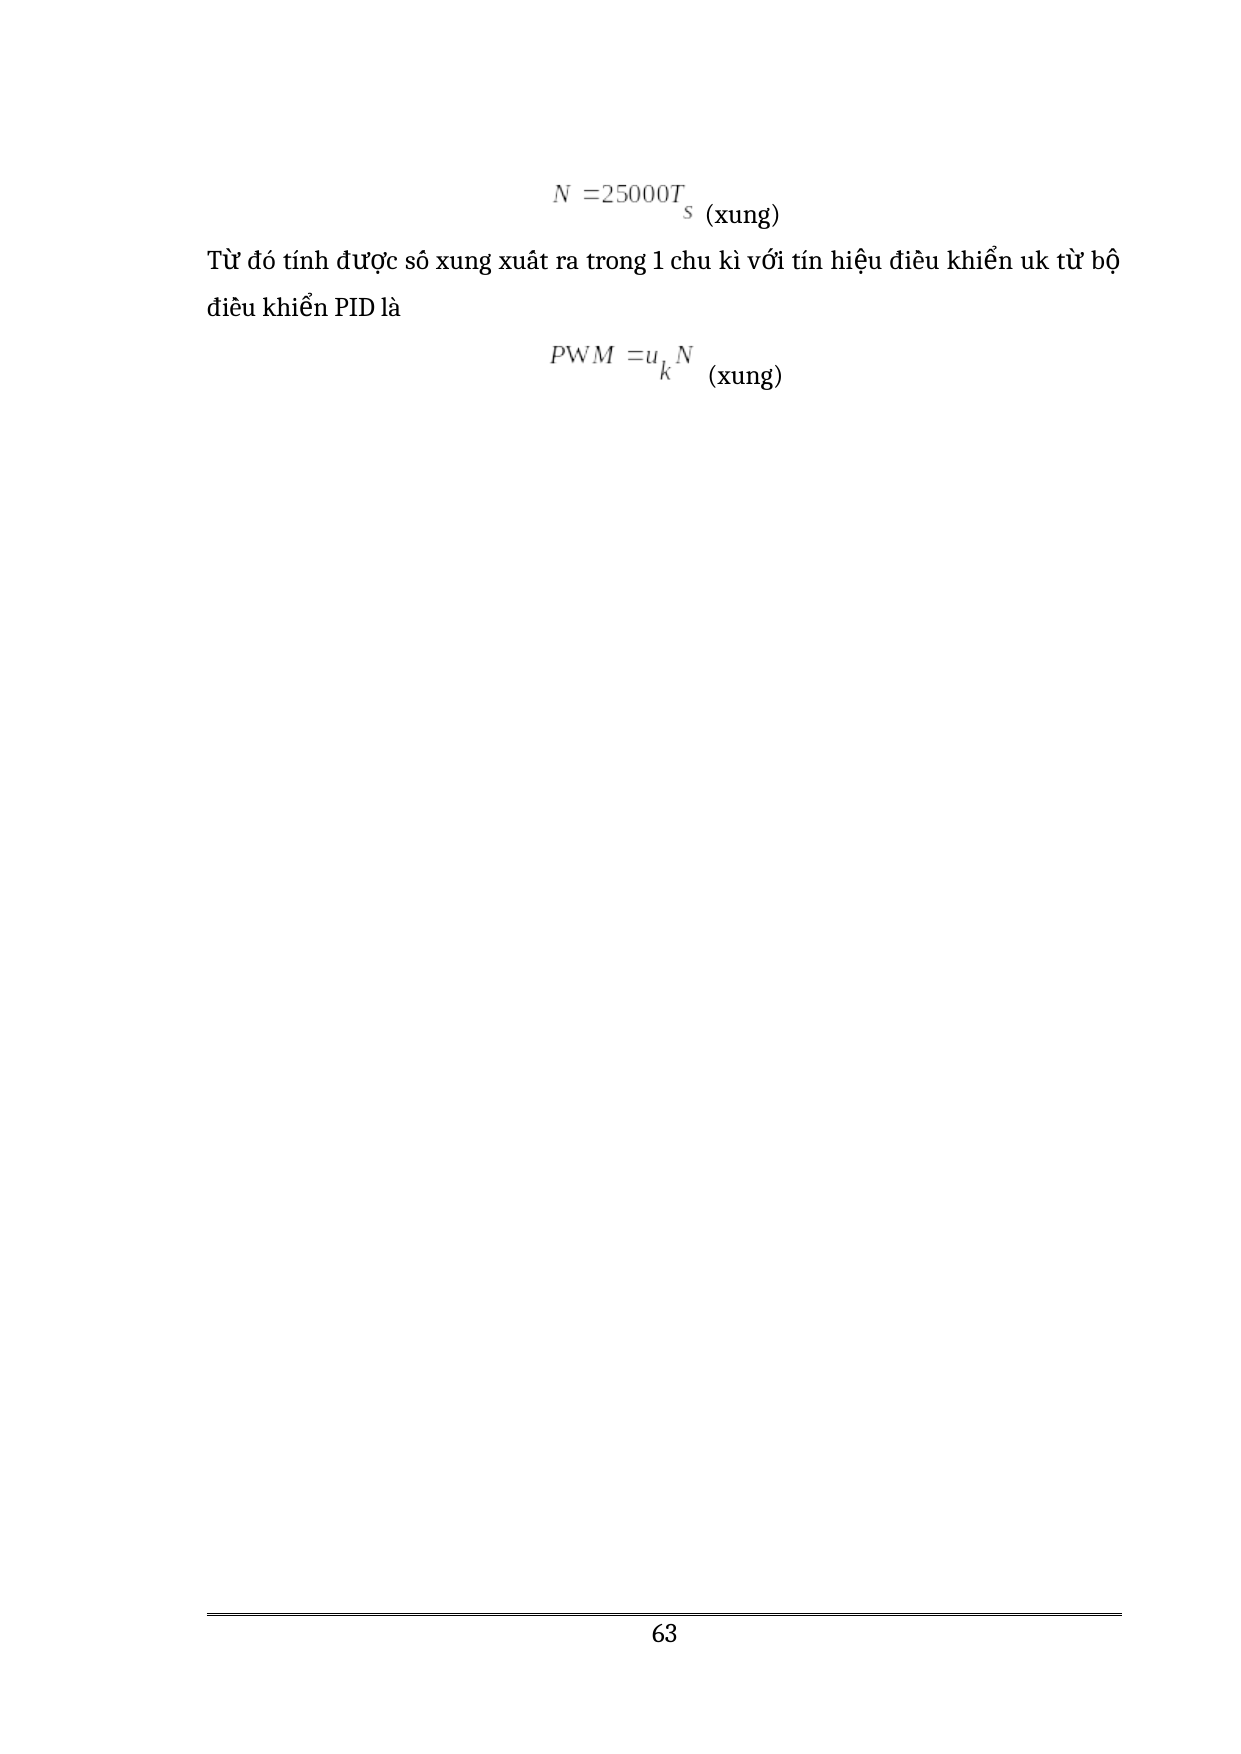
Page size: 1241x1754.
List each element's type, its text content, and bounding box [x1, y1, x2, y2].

text (xung) [207, 177, 1122, 230]
text Từ đó tính được số xung xuất ra trong 1 chu kì với tín hiệu điều khiển uk từ bộ điều khiển PID là [207, 277, 1122, 323]
text (xung) [207, 339, 1122, 391]
